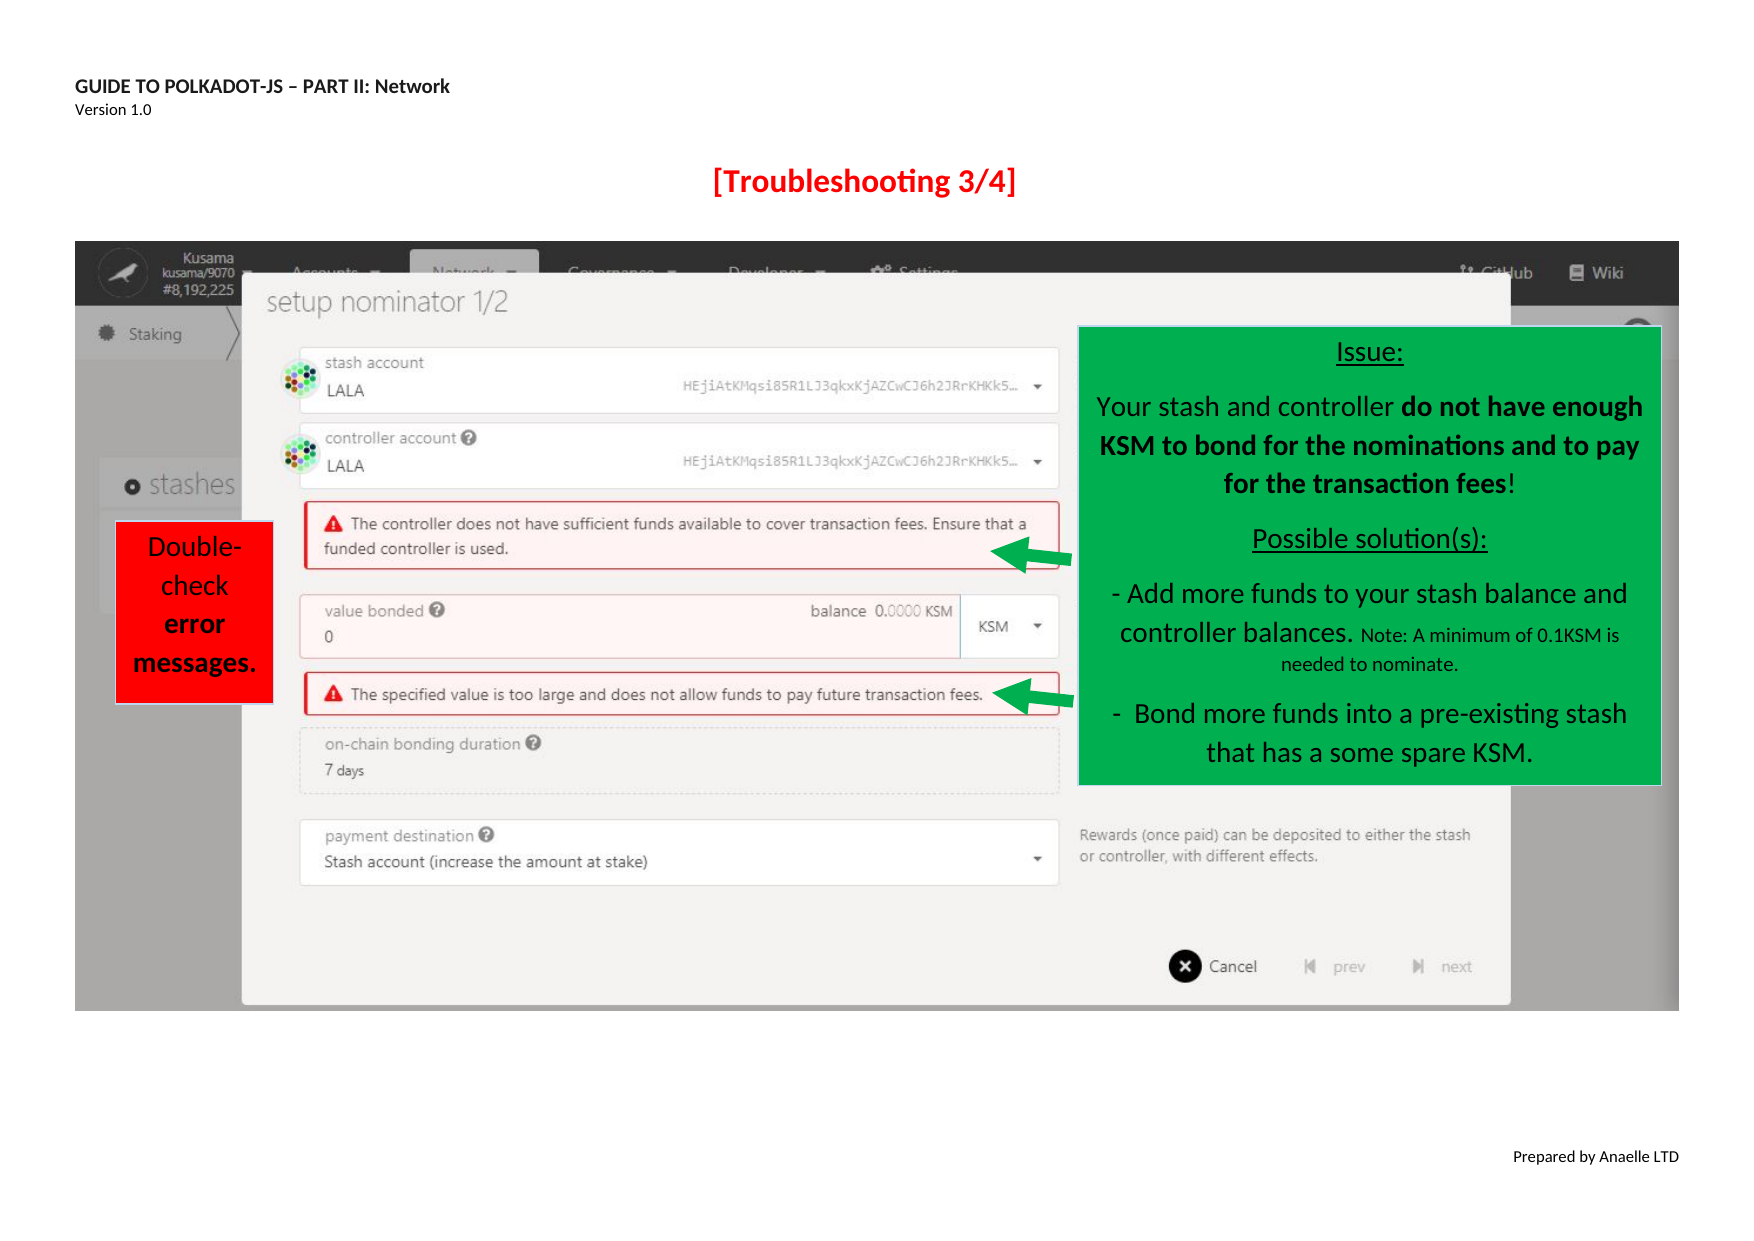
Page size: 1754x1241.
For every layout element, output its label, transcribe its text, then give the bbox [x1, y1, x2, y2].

picture [75, 241, 1679, 1011]
text [Troubleshooting 3/4] [75, 160, 1654, 201]
